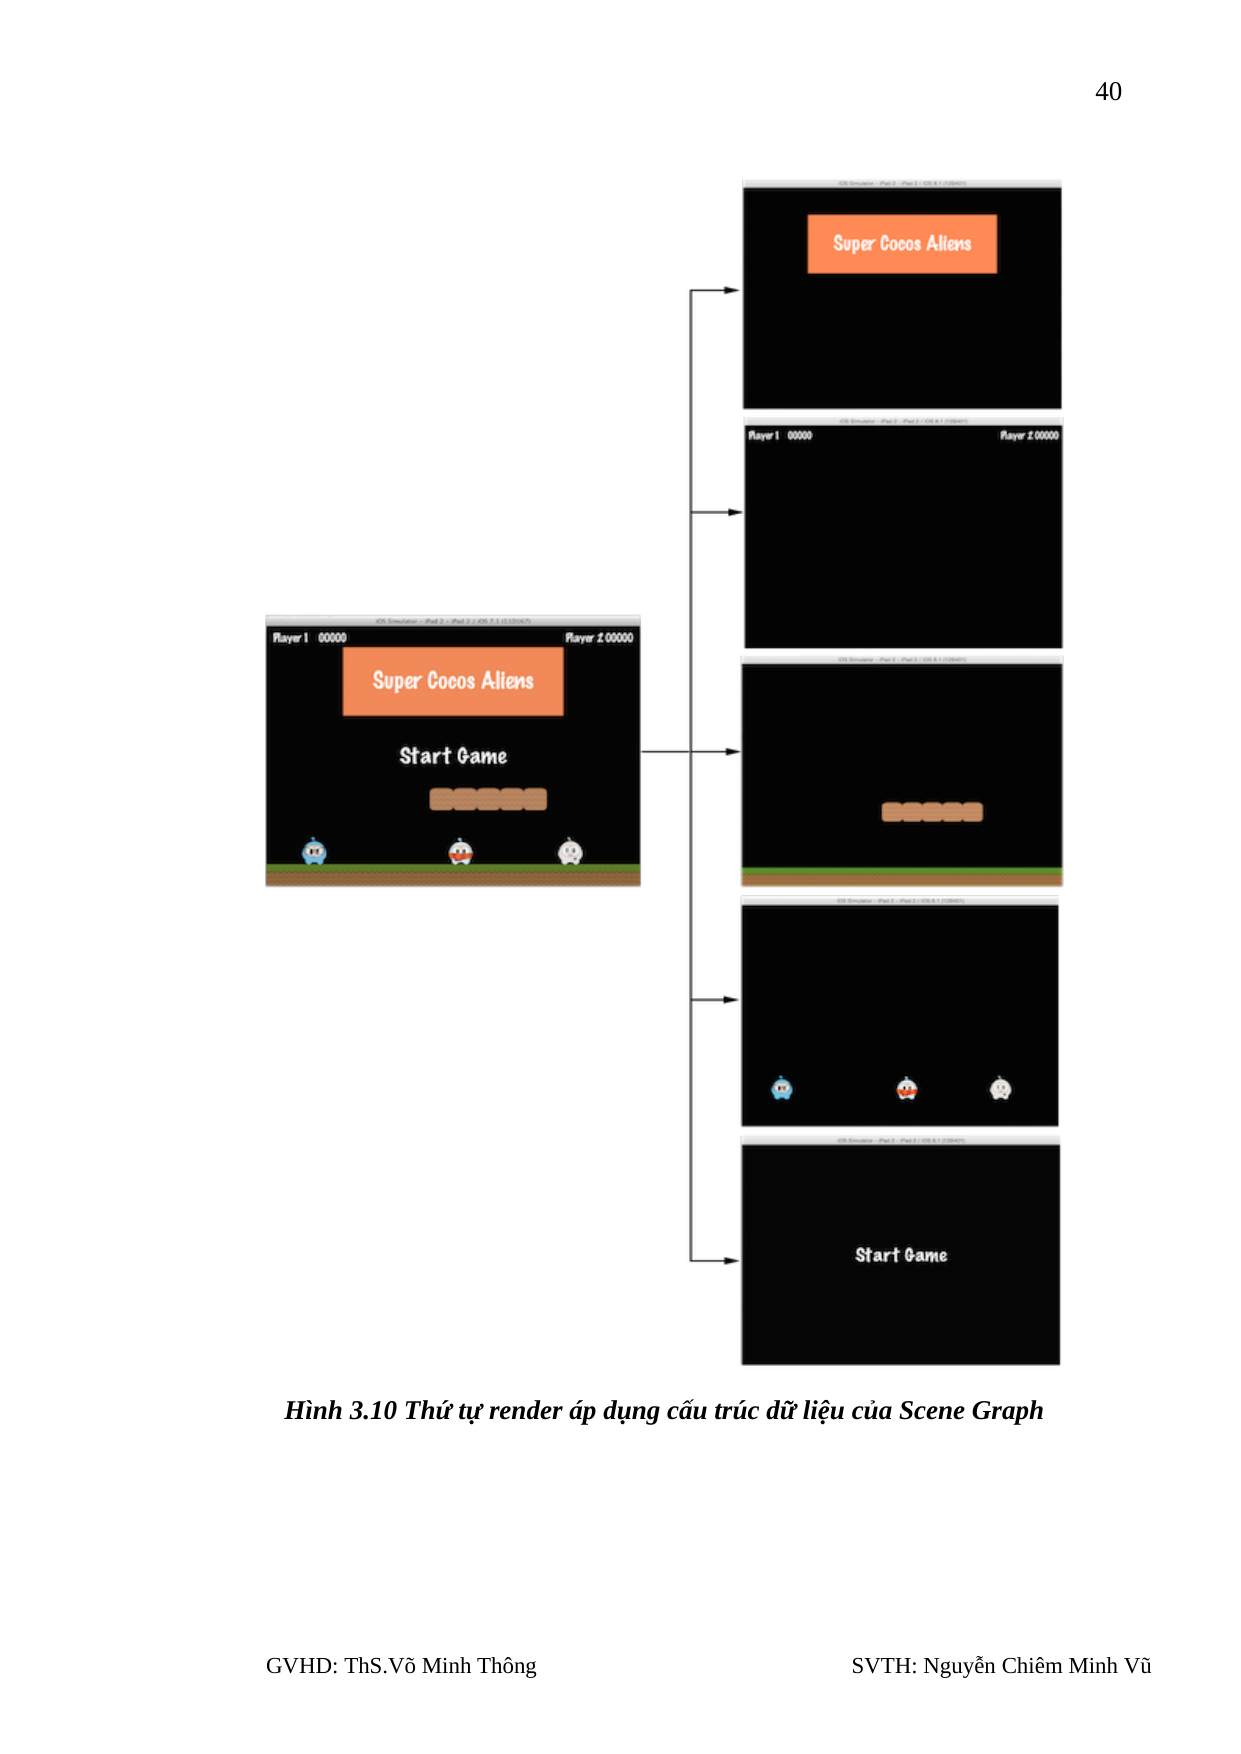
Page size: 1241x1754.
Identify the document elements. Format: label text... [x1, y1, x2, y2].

picture [264, 177, 1065, 1379]
subtitle Hình 3.10 Thứ tự render áp dụng cấu trúc dữ liệu của Scene Graph [207, 1394, 1122, 1425]
